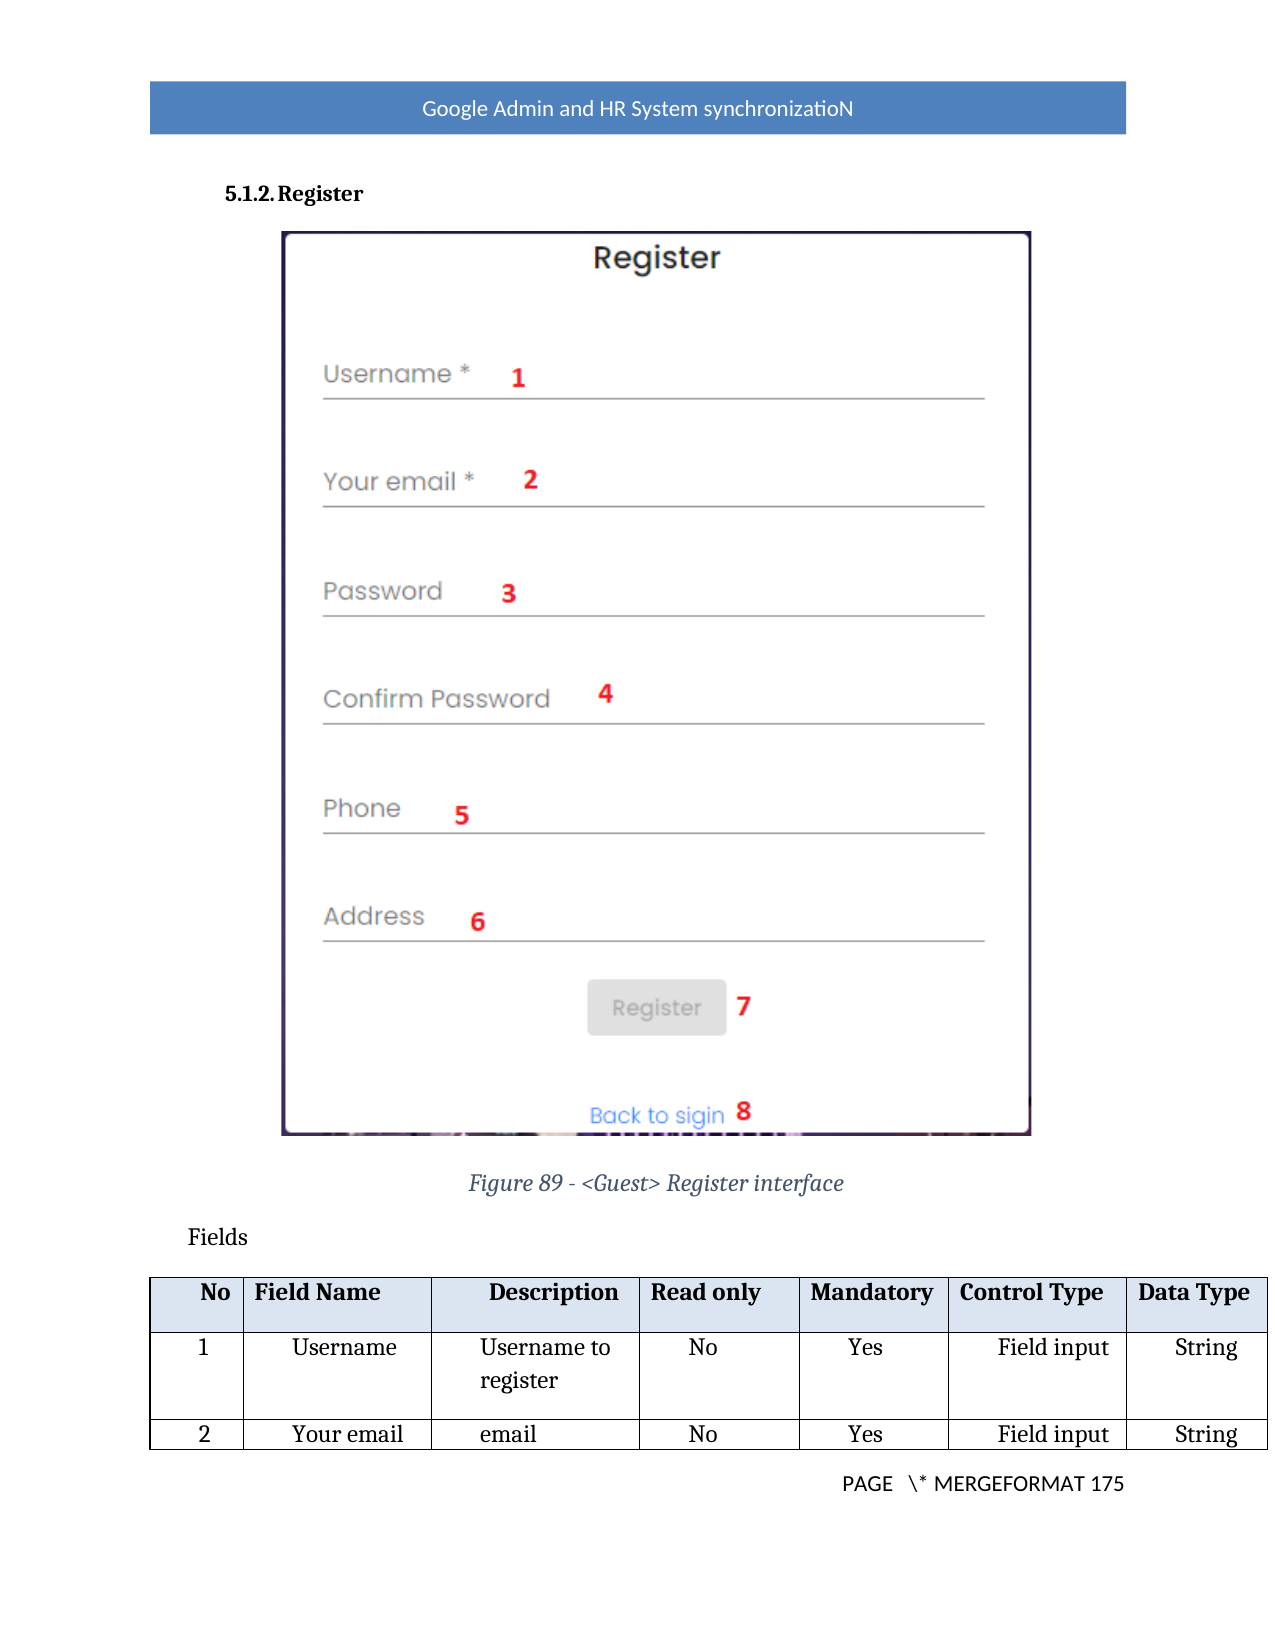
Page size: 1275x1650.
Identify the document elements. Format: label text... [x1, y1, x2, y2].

text Figure 89 - <Guest> Register interface [187, 1169, 1125, 1198]
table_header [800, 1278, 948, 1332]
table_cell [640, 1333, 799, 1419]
subtitle Register [225, 181, 1125, 207]
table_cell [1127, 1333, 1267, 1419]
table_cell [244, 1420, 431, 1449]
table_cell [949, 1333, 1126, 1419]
picture [281, 231, 1032, 1136]
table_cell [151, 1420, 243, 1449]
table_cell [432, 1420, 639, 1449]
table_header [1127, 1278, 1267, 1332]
text Fields [187, 1223, 1125, 1252]
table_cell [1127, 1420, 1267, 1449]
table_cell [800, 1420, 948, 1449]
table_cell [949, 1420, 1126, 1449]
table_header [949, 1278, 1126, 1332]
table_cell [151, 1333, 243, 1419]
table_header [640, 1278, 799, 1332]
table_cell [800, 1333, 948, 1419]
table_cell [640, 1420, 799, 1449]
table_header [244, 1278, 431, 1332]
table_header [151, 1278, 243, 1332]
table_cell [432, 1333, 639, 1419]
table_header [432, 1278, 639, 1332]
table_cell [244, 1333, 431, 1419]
